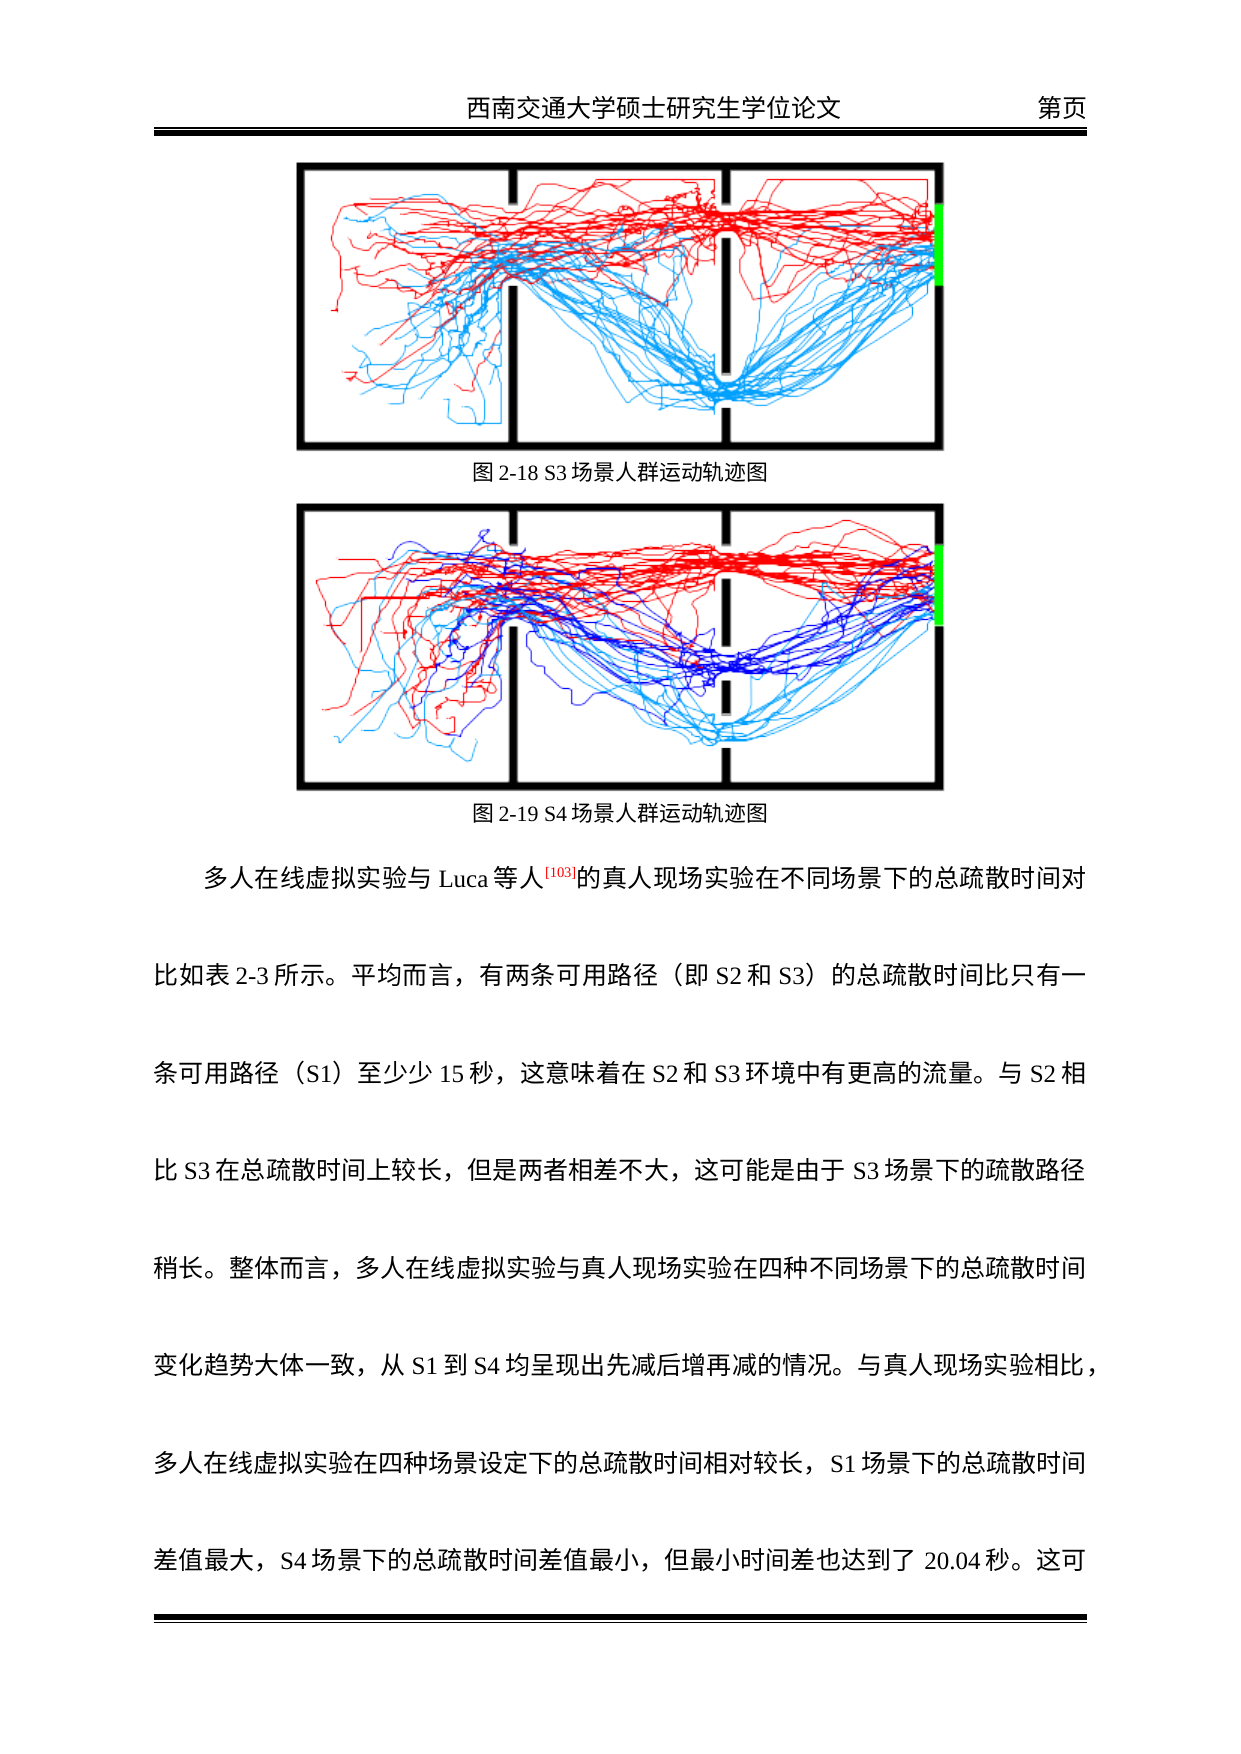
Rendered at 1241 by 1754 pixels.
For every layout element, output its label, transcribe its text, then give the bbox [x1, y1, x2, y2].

text 图2-18 S3场景人群运动轨迹图 [153, 454, 1087, 487]
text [153, 844, 1087, 1591]
text 图2-19 S4场景人群运动轨迹图 [153, 795, 1087, 828]
